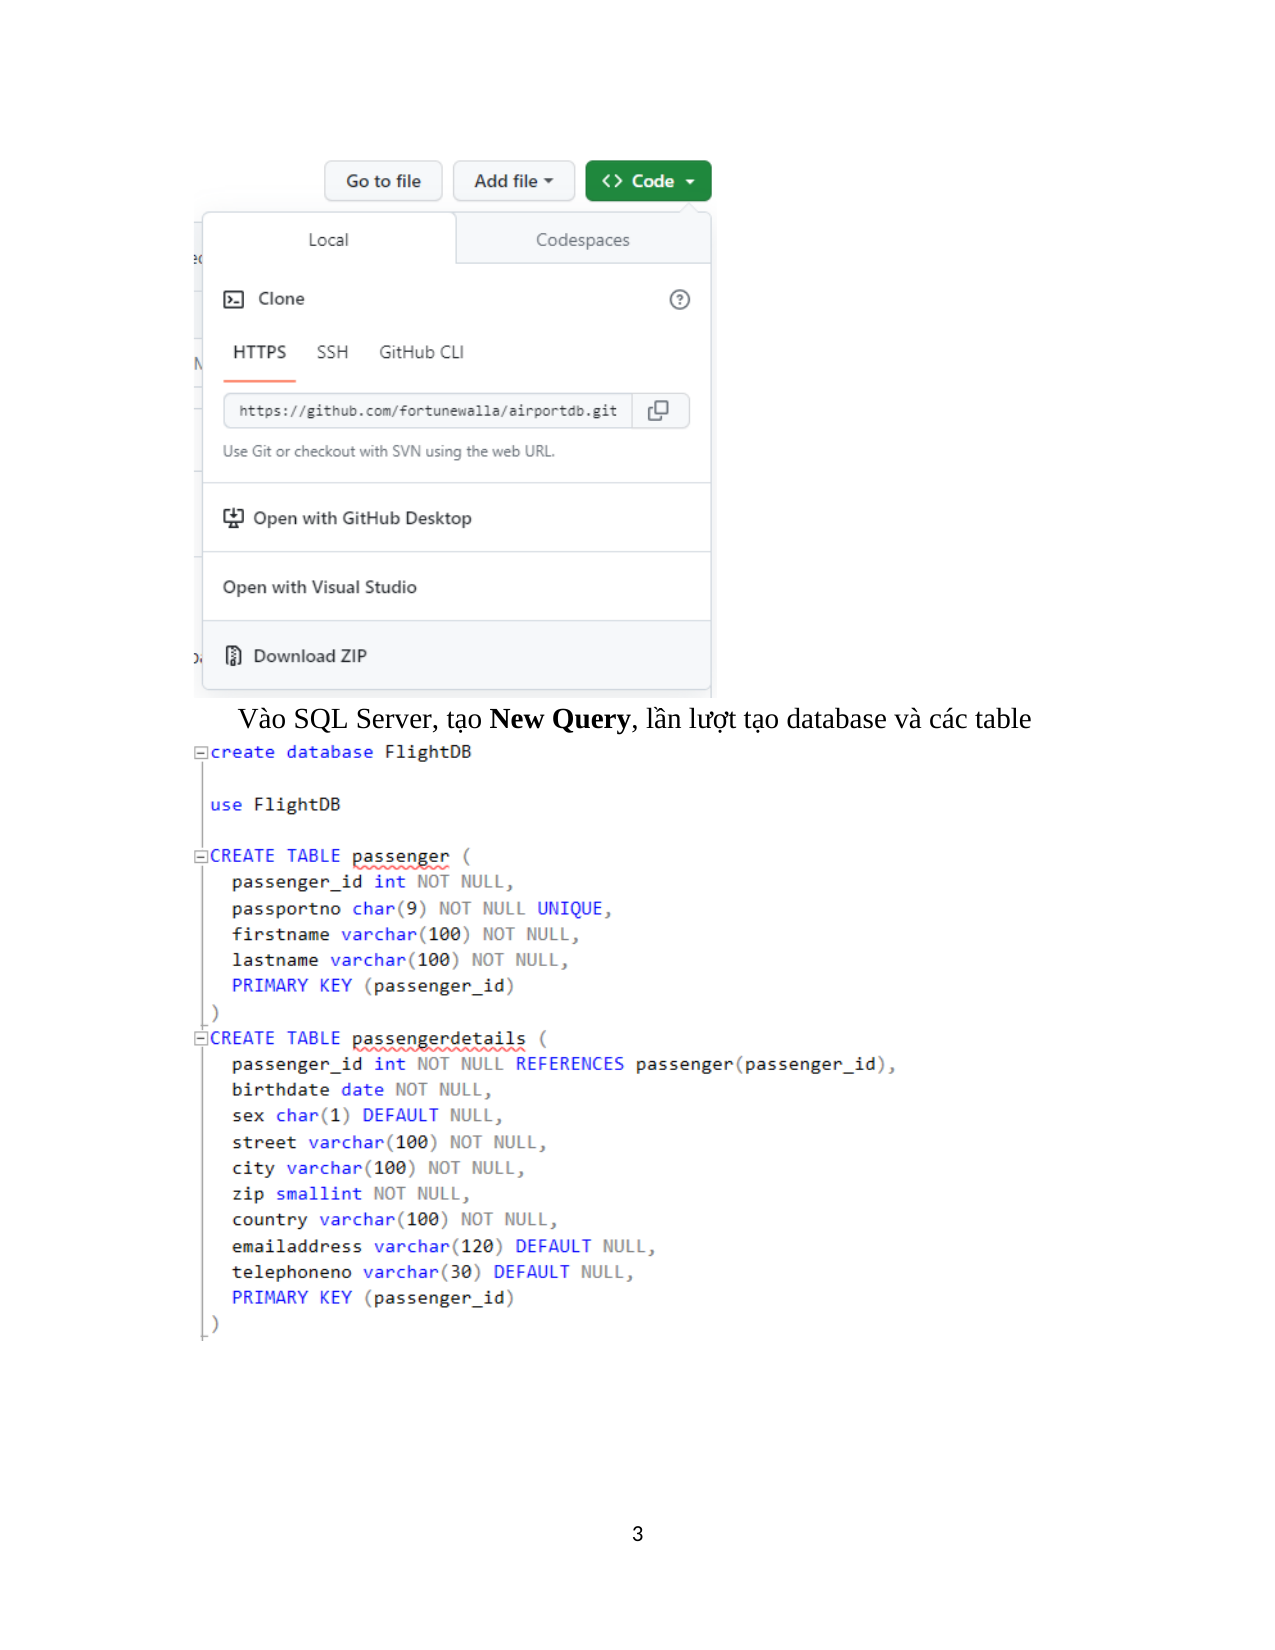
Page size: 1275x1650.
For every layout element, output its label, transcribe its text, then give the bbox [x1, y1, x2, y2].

picture [193, 740, 899, 1341]
picture [193, 150, 717, 698]
list Vào SQL Server, tạo New Query, lần lượt tạo database và các table [194, 702, 1125, 735]
